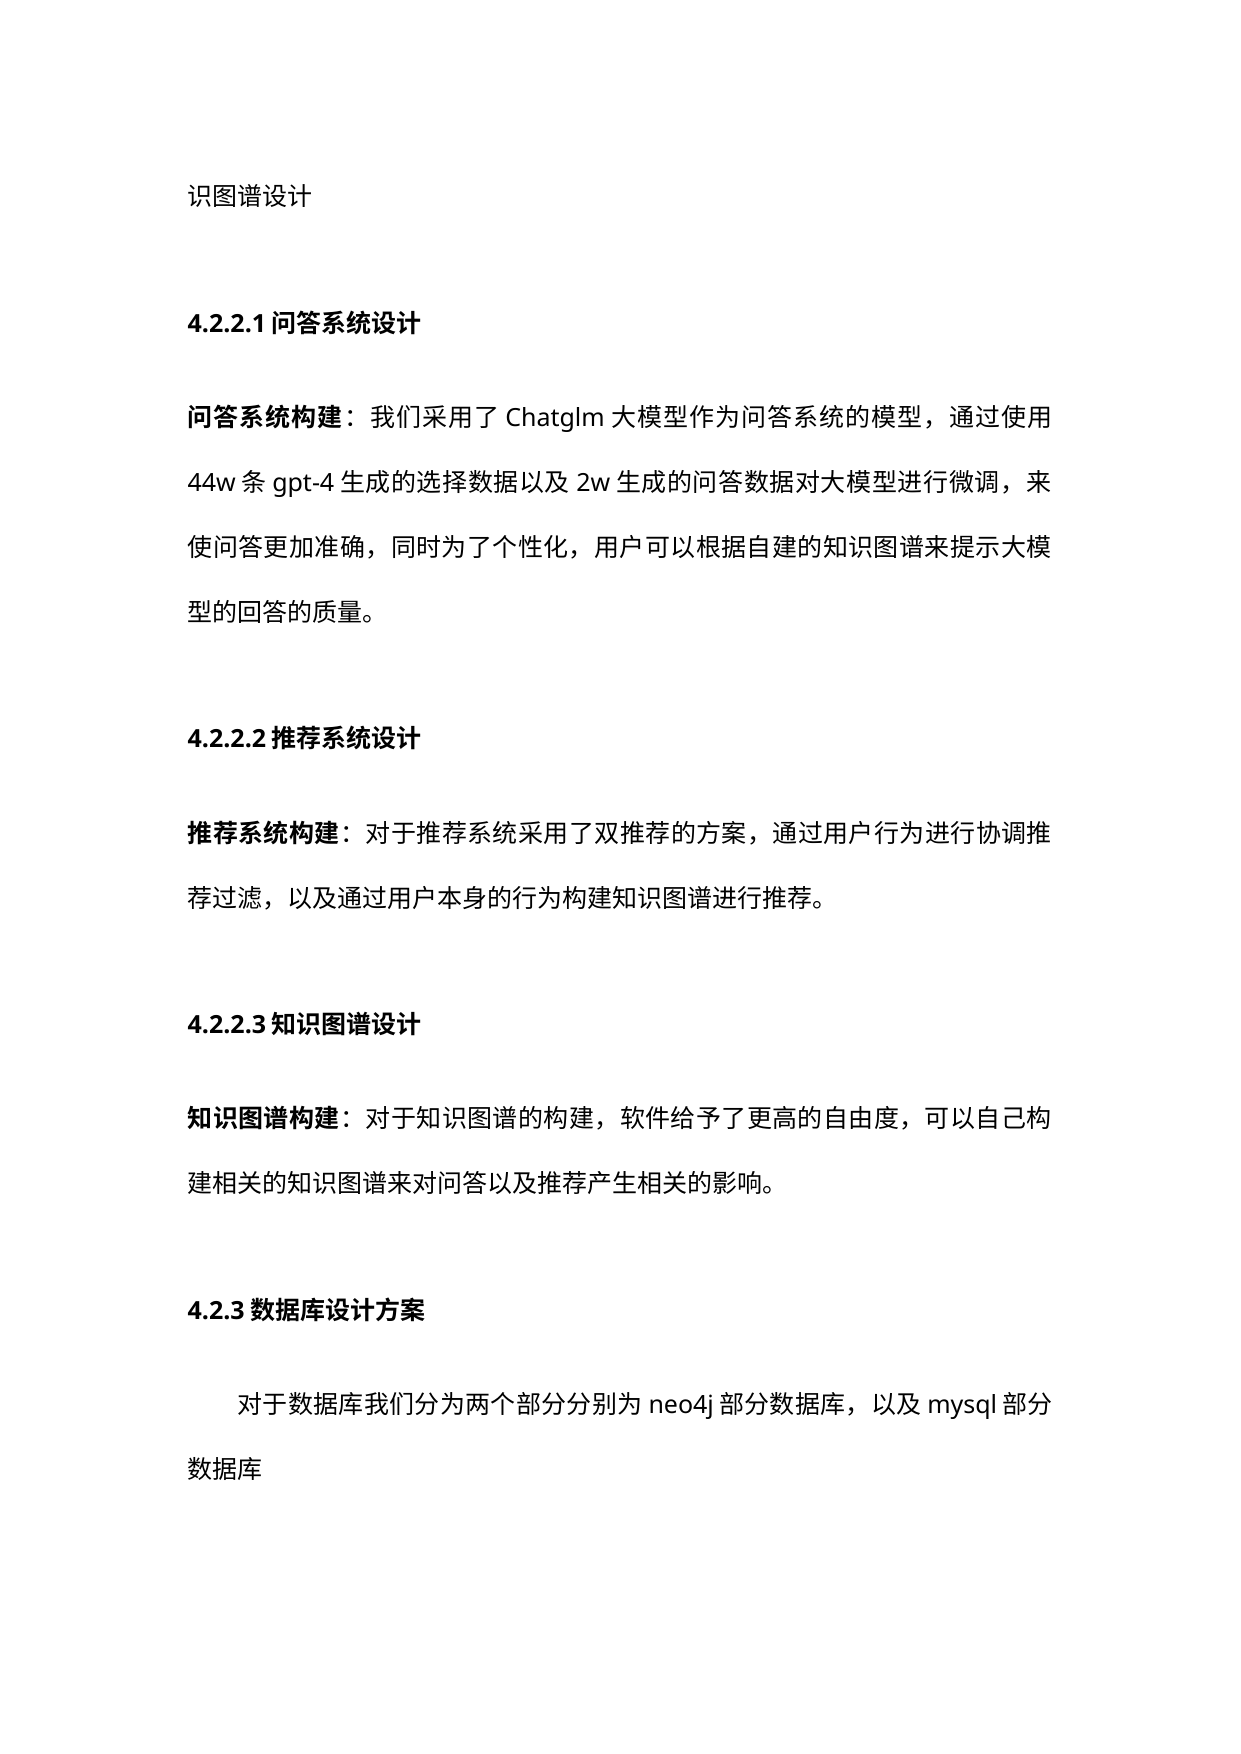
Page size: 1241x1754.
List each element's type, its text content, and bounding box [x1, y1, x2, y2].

subtitle 4.2.3数据库设计方案 [187, 1276, 1053, 1341]
text 对于数据库我们分为两个部分分别为neo4j部分数据库，以及mysql部分数据库 [187, 1370, 1053, 1500]
subtitle 4.2.2.1问答系统设计 [187, 289, 1053, 354]
list 推荐系统构建：对于推荐系统采用了双推荐的方案，通过用户行为进行协调推荐过滤，以及通过用户本身的行为构建知识图谱进行推荐。 [187, 799, 1053, 929]
list 问答系统构建：我们采用了Chatglm大模型作为问答系统的模型，通过使用44w条gpt-4生成的选择数据以及2w生成的问答数据对大模型进行微调，来使问答更加准确，同时为了个性化，用户可以根据自建的知识图谱来提示大模型的回答的质量。 [187, 383, 1053, 643]
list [187, 162, 1053, 227]
subtitle 4.2.2.3知识图谱设计 [187, 990, 1053, 1055]
list 知识图谱构建：对于知识图谱的构建，软件给予了更高的自由度，可以自己构建相关的知识图谱来对问答以及推荐产生相关的影响。 [187, 1084, 1053, 1214]
subtitle 4.2.2.2推荐系统设计 [187, 704, 1053, 769]
